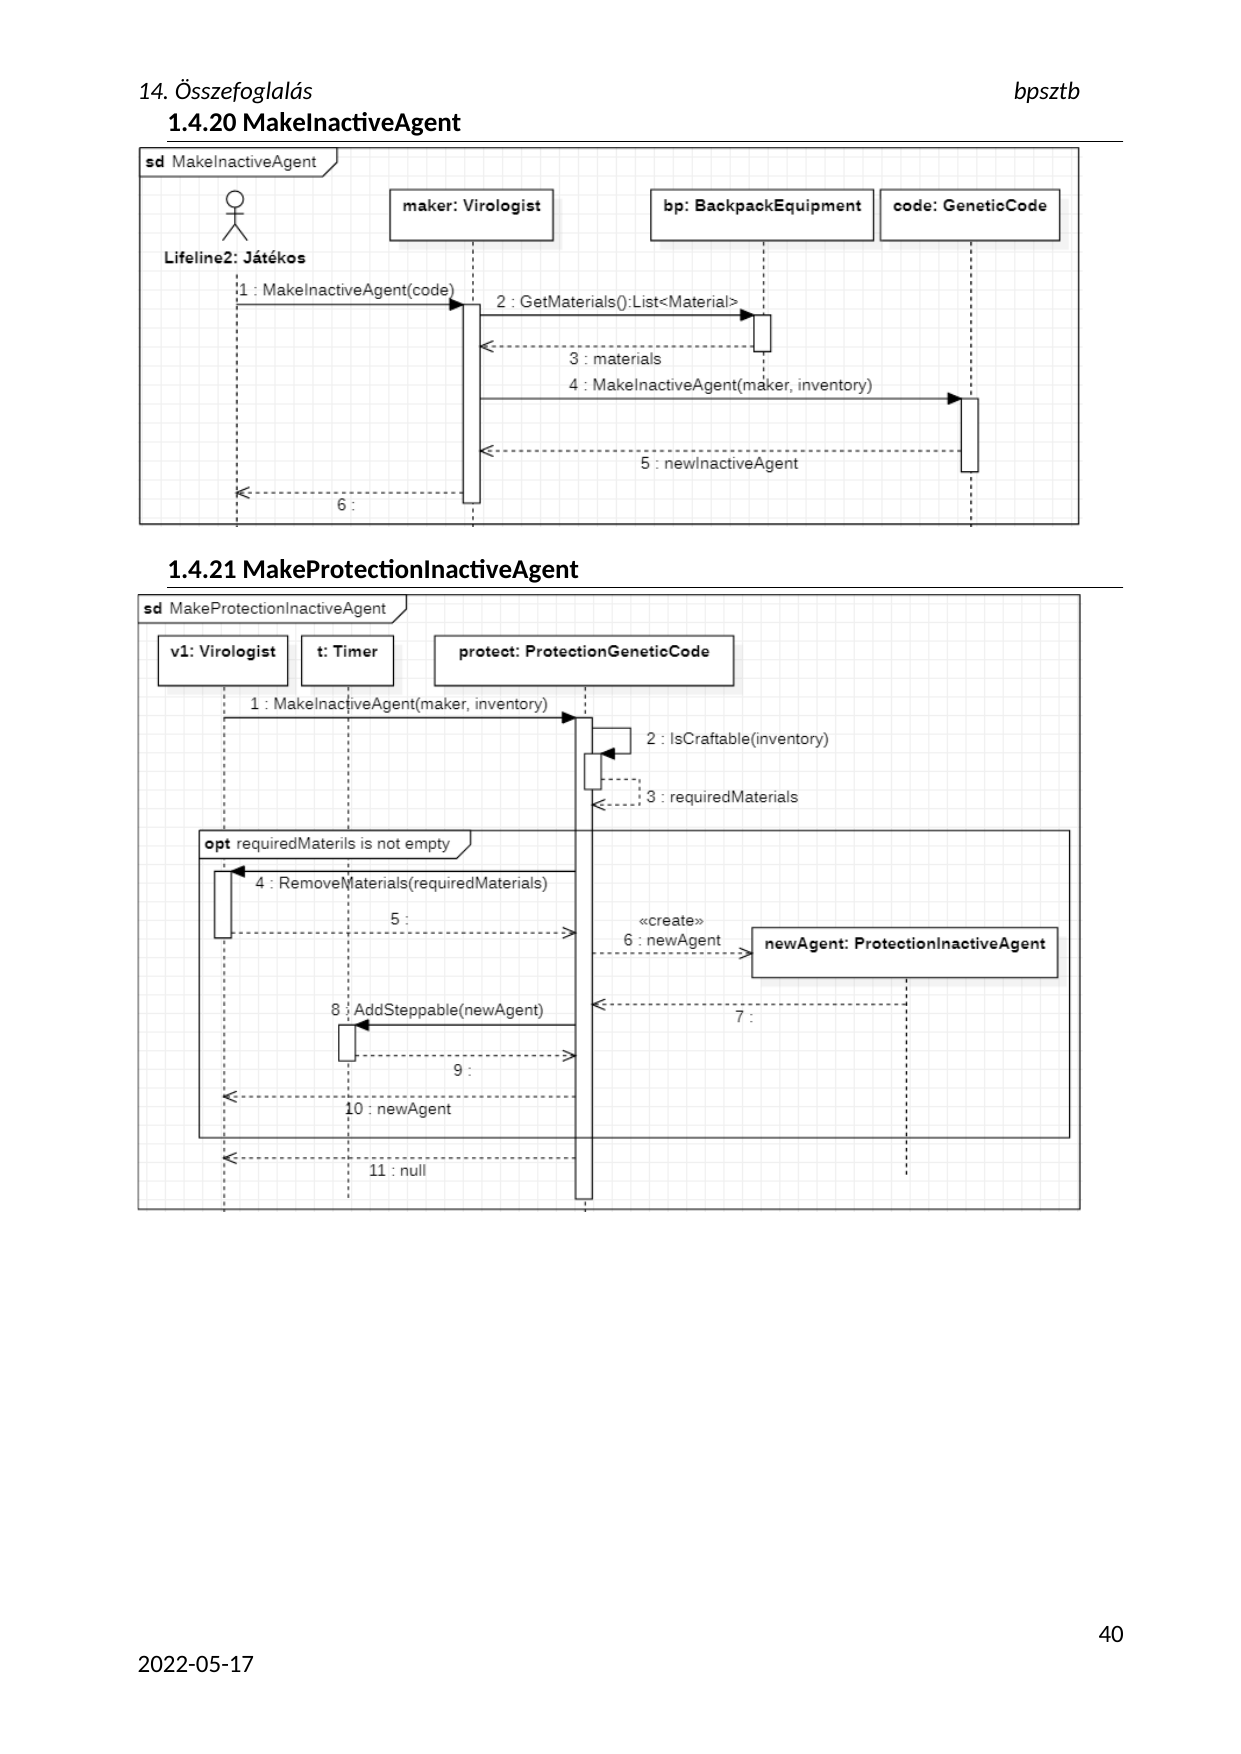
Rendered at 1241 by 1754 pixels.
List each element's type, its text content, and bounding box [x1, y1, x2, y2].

picture [137, 147, 1083, 527]
list MakeInactiveAgent [167, 106, 1123, 141]
picture [137, 594, 1083, 1212]
list MakeProtectionInactiveAgent [167, 552, 1123, 587]
